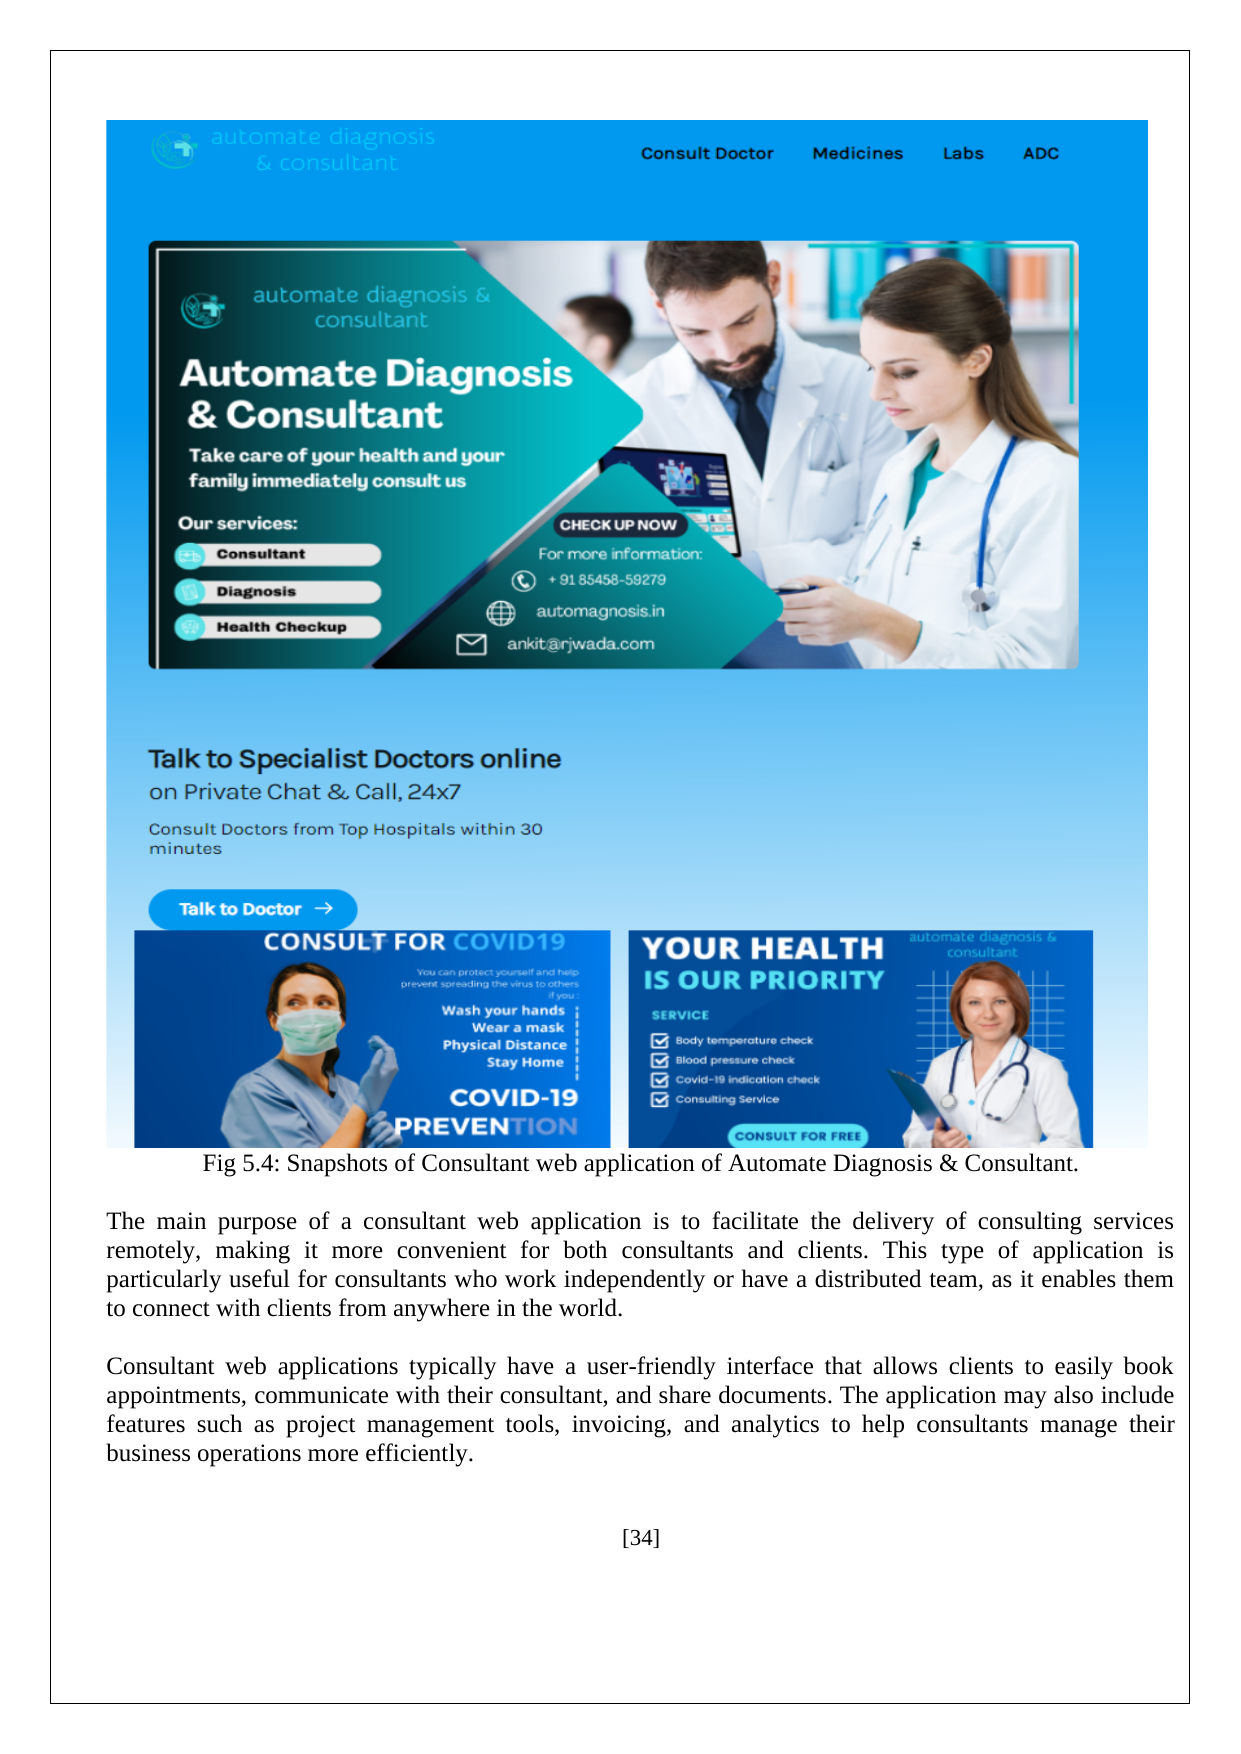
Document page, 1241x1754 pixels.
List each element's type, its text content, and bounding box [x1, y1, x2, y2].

picture [106, 120, 1148, 1148]
text Consultant web applications typically have a user-friendly interface that allows clients to easily book appointments, communicate with their consultant, and share documents. The application may also include features such as project management tools, invoicing, and analytics to help consultants manage their business operations more efficiently. [106, 1351, 1176, 1466]
text The main purpose of a consultant web application is to facilitate the delivery of consulting services remotely, making it more convenient for both consultants and clients. This type of application is particularly useful for consultants who work independently or have a distributed team, as it enables them to connect with clients from anywhere in the world. [106, 1206, 1176, 1322]
text Fig 5.4: Snapshots of Consultant web application of Automate Diagnosis & Consultant. [106, 1148, 1176, 1177]
